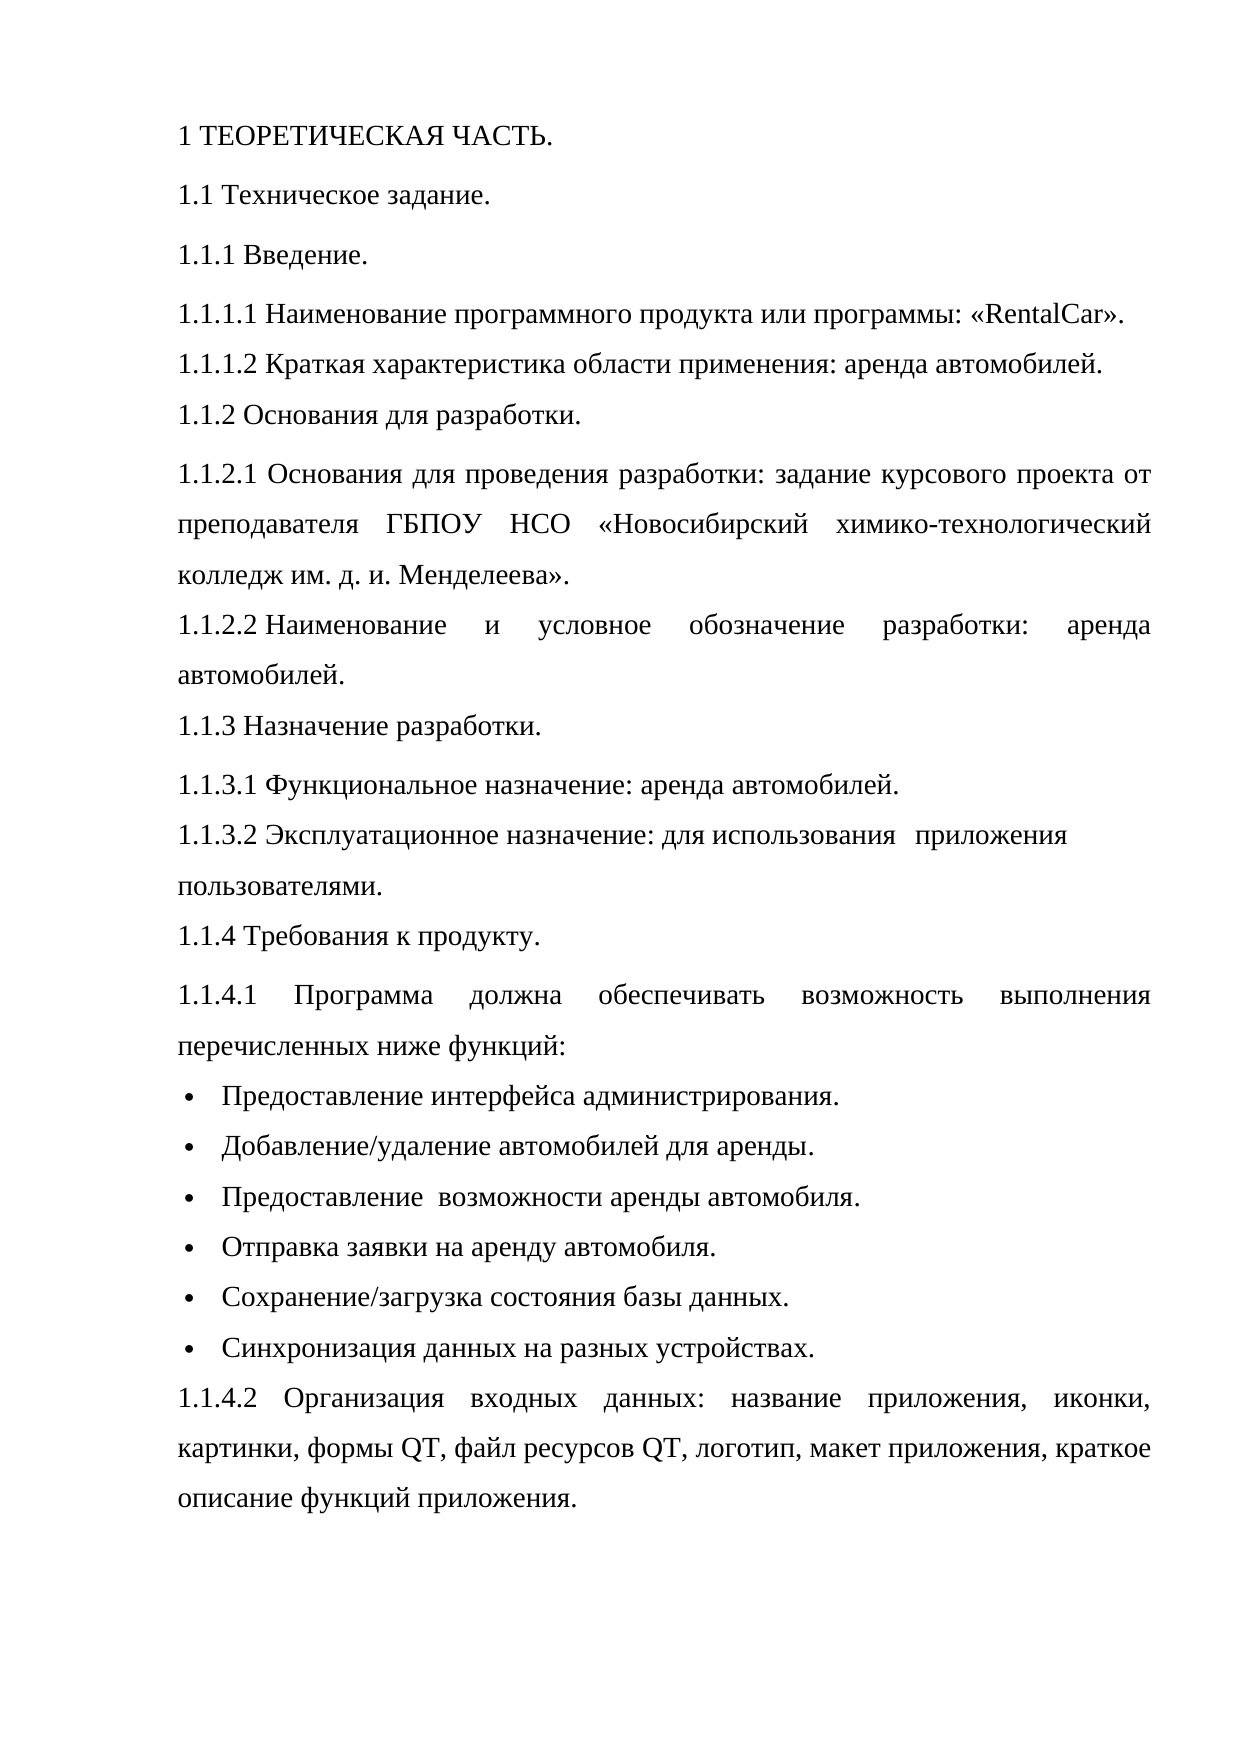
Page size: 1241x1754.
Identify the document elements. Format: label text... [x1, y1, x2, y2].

list Предоставление возможности аренды автомобиля. [185, 1179, 1152, 1212]
text 1 ТЕОРЕТИЧЕСКАЯ ЧАСТЬ. [177, 118, 1152, 152]
text 1.1.4 Требования к продукту. [177, 918, 1152, 952]
list Предоставление интерфейса администрирования. [185, 1078, 1152, 1112]
list Добавление/удаление автомобилей для аренды. [185, 1128, 1152, 1162]
text 1.1.2 Основания для разработки. [177, 397, 1152, 430]
list Синхронизация данных на разных устройствах. [185, 1330, 1152, 1363]
text 1.1.1 Введение. [177, 237, 1152, 270]
list Сохранение/загрузка состояния базы данных. [185, 1279, 1152, 1313]
text 1.1.2.2 Наименование и условное обозначение разработки: аренда автомобилей. [177, 607, 1152, 691]
text 1.1.3 Назначение разработки. [177, 708, 1152, 741]
text 1.1.1.2 Краткая характеристика области применения: аренда автомобилей. [177, 347, 1152, 380]
text 1.1.2.1 Основания для проведения разработки: задание курсового проекта от преподавателя ГБПОУ НСО «Новосибирский химико-технологический колледж им. д. и. Менделеева». [177, 456, 1152, 590]
text 1.1.3.1 Функциональное назначение: аренда автомобилей. [177, 767, 1152, 801]
text 1.1 Техническое задание. [177, 177, 1152, 211]
text 1.1.3.2 Эксплуатационное назначение: для использования приложения пользователями. [177, 817, 1152, 901]
text 1.1.4.1 Программа должна обеспечивать возможность выполнения перечисленных ниже функций: [177, 977, 1152, 1061]
text 1.1.1.1 Наименование программного продукта или программы: «RentalCar». [177, 296, 1152, 330]
list Отправка заявки на аренду автомобиля. [185, 1229, 1152, 1263]
text 1.1.4.2 Организация входных данных: название приложения, иконки, картинки, формы QT, файл ресурсов QT, логотип, макет приложения, краткое описание функций приложения. [177, 1380, 1152, 1514]
